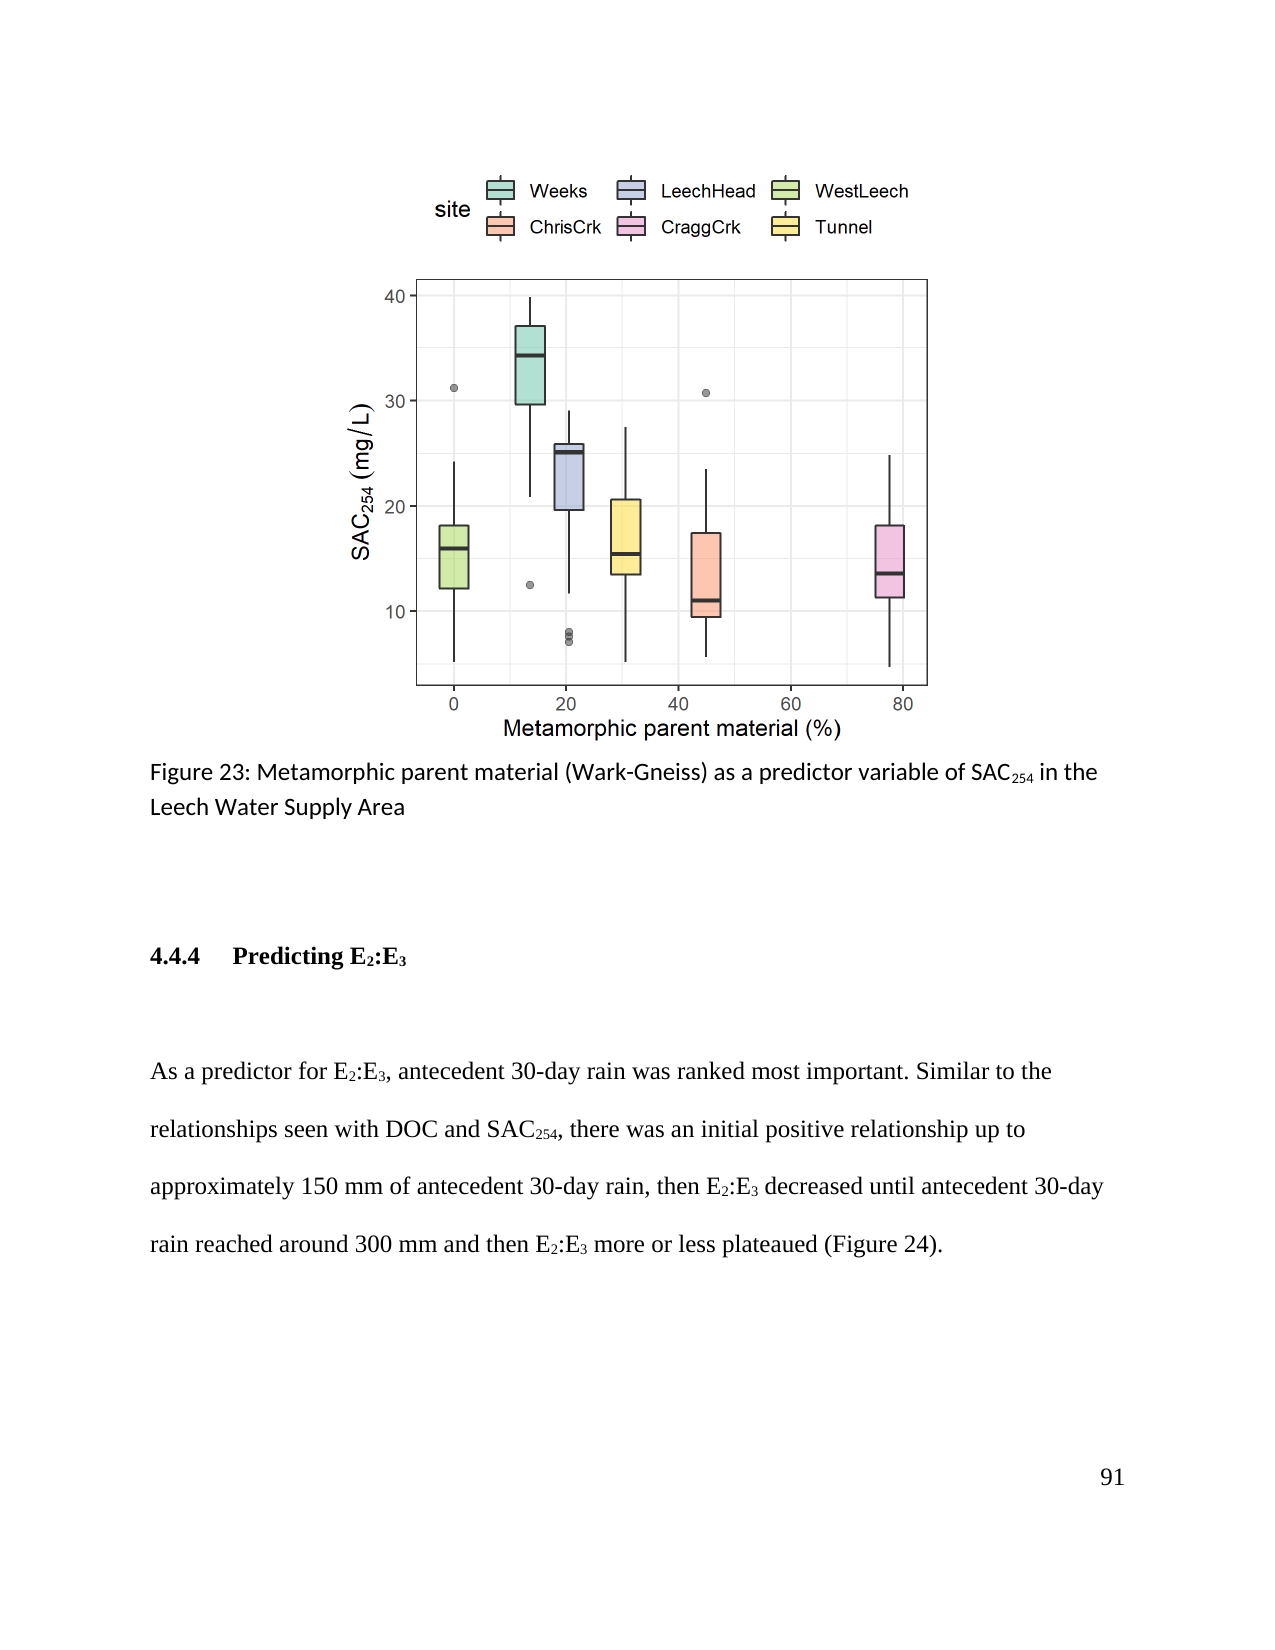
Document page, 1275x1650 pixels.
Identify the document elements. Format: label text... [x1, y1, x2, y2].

picture [336, 150, 939, 752]
text As a predictor for E2:E3, antecedent 30-day rain was ranked most important. Similar to the relationships seen with DOC and SAC254, there was an initial positive relationship up to approximately 150 mm of antecedent 30-day rain, then E2:E3 decreased until antecedent 30-day rain reached around 300 mm and then E2:E3 more or less plateaued (Figure 24). [150, 1056, 1125, 1257]
subtitle Predicting E2:E3 [150, 941, 1125, 970]
text Figure 23: Metamorphic parent material (Wark-Gneiss) as a predictor variable of SAC254 in the Leech Water Supply Area [150, 756, 1125, 822]
